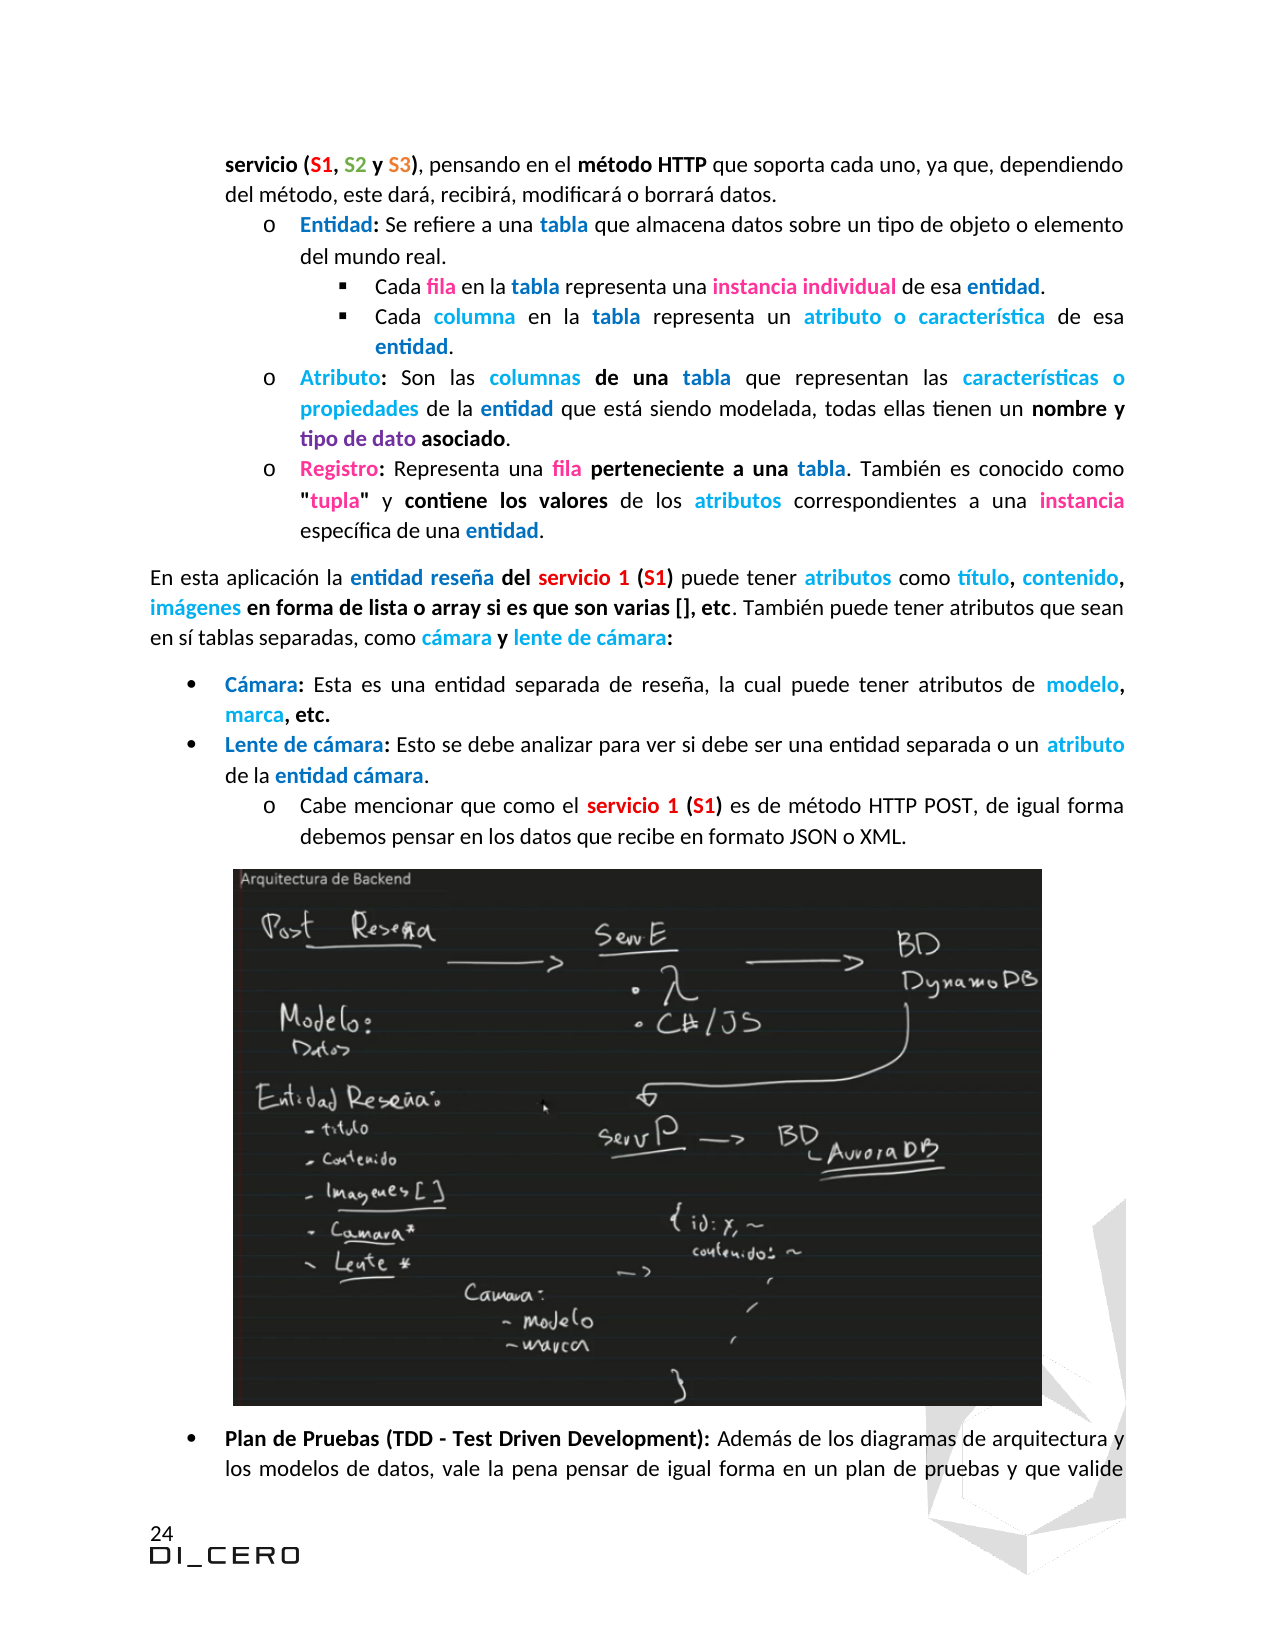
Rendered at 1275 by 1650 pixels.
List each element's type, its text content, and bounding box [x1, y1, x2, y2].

text En esta aplicación la entidad reseña del servicio 1 (S1) puede tener atributos como título, contenido, imágenes en forma de lista o array si es que son varias [], etc. También puede tener atributos que sean en sí tablas separadas, como cámara y lente de cámara: [150, 563, 1125, 651]
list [187, 1424, 1125, 1482]
list Atributo: Son las columnas de una tabla que representan las características o propiedades de la entidad que está siendo modelada, todas ellas tienen un nombre y tipo de dato asociado. [262, 363, 1125, 452]
list Entidad: Se refiere a una tabla que almacena datos sobre un tipo de objeto o elemento del mundo real. [262, 210, 1125, 270]
list Cada columna en la tabla representa un atributo o característica de esa entidad. [337, 302, 1125, 360]
list Registro: Representa una fila perteneciente a una tabla. También es conocido como "tupla" y contiene los valores de los atributos correspondientes a una instancia específica de una entidad. [262, 454, 1125, 544]
list Cada fila en la tabla representa una instancia individual de esa entidad. [337, 272, 1125, 300]
list Cámara: Esta es una entidad separada de reseña, la cual puede tener atributos de modelo, marca, etc. [187, 670, 1125, 728]
list Cabe mencionar que como el servicio 1 (S1) es de método HTTP POST, de igual forma debemos pensar en los datos que recibe en formato JSON o XML. [262, 791, 1125, 850]
list Lente de cámara: Esto se debe analizar para ver si debe ser una entidad separada o un atributo de la entidad cámara. [187, 731, 1125, 789]
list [187, 150, 1125, 208]
picture [233, 869, 1126, 1575]
picture [150, 1547, 299, 1567]
